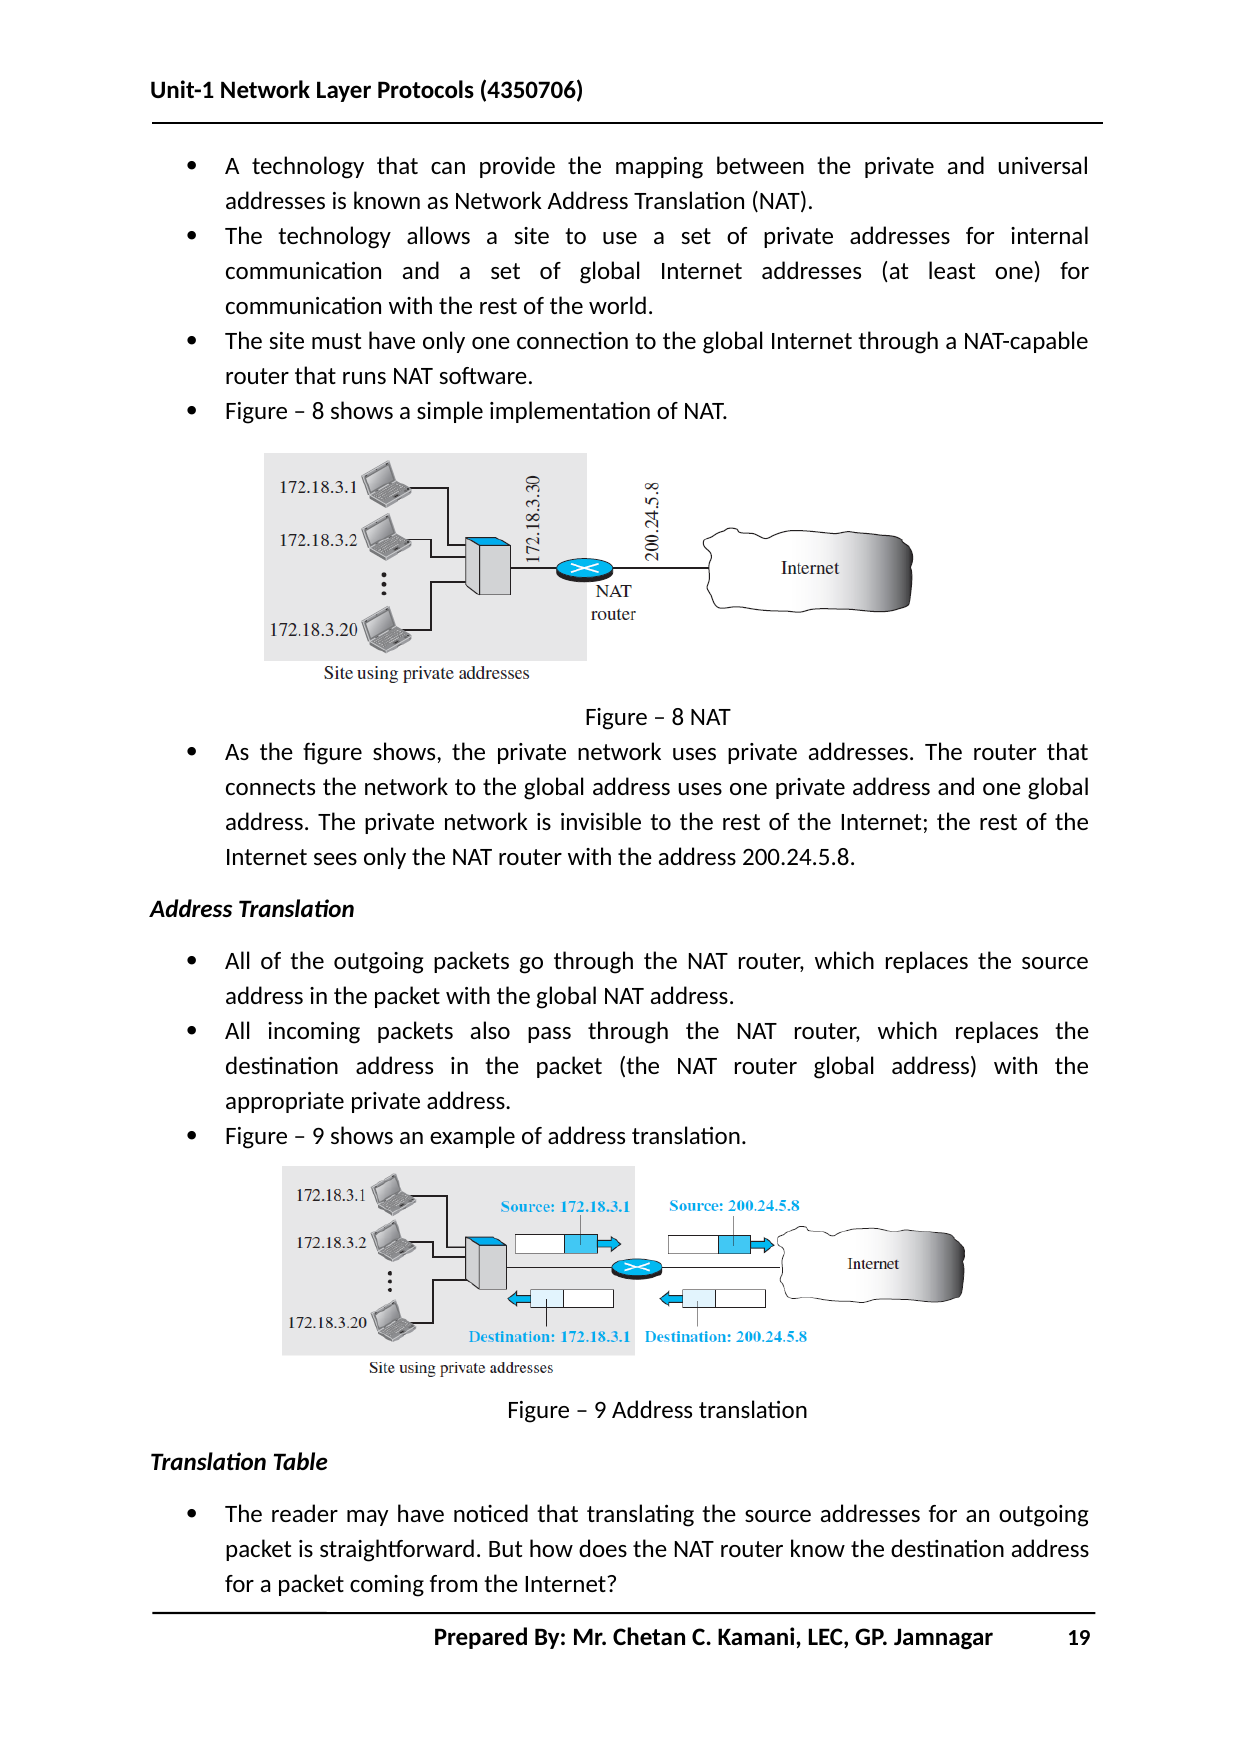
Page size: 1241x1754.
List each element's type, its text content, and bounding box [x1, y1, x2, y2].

list Figure – 8 NAT [225, 701, 1090, 732]
picture [225, 430, 960, 698]
list All of the outgoing packets go through the NAT router, which replaces the source address in the packet with the global NAT address. [187, 945, 1090, 1010]
list The site must have only one connection to the global Internet through a NAT-capable router that runs NAT software. [187, 325, 1090, 391]
list The reader may have noticed that translating the source addresses for an outgoing packet is straightforward. But how does the NAT router know the destination address for a packet coming from the Internet? [187, 1498, 1090, 1598]
list All incoming packets also pass through the NAT router, which replaces the destination address in the packet (the NAT router global address) with the appropriate private address. [187, 1015, 1090, 1115]
text Address Translation [150, 893, 1090, 924]
list Figure – 9 shows an example of address translation. [187, 1120, 1090, 1150]
list Figure – 8 shows a simple implementation of NAT. [187, 395, 1090, 426]
list Figure – 9 Address translation [225, 1394, 1090, 1425]
list A technology that can provide the mapping between the private and universal addresses is known as Network Address Translation (NAT). [187, 150, 1090, 216]
picture [225, 1154, 997, 1391]
text Translation Table [150, 1446, 1090, 1477]
list As the figure shows, the private network uses private addresses. The router that connects the network to the global address uses one private address and one global address. The private network is invisible to the rest of the Internet; the rest of the Internet sees only the NAT router with the address 200.24.5.8. [187, 736, 1090, 872]
list The technology allows a site to use a set of private addresses for internal communication and a set of global Internet addresses (at least one) for communication with the rest of the world. [187, 220, 1090, 321]
